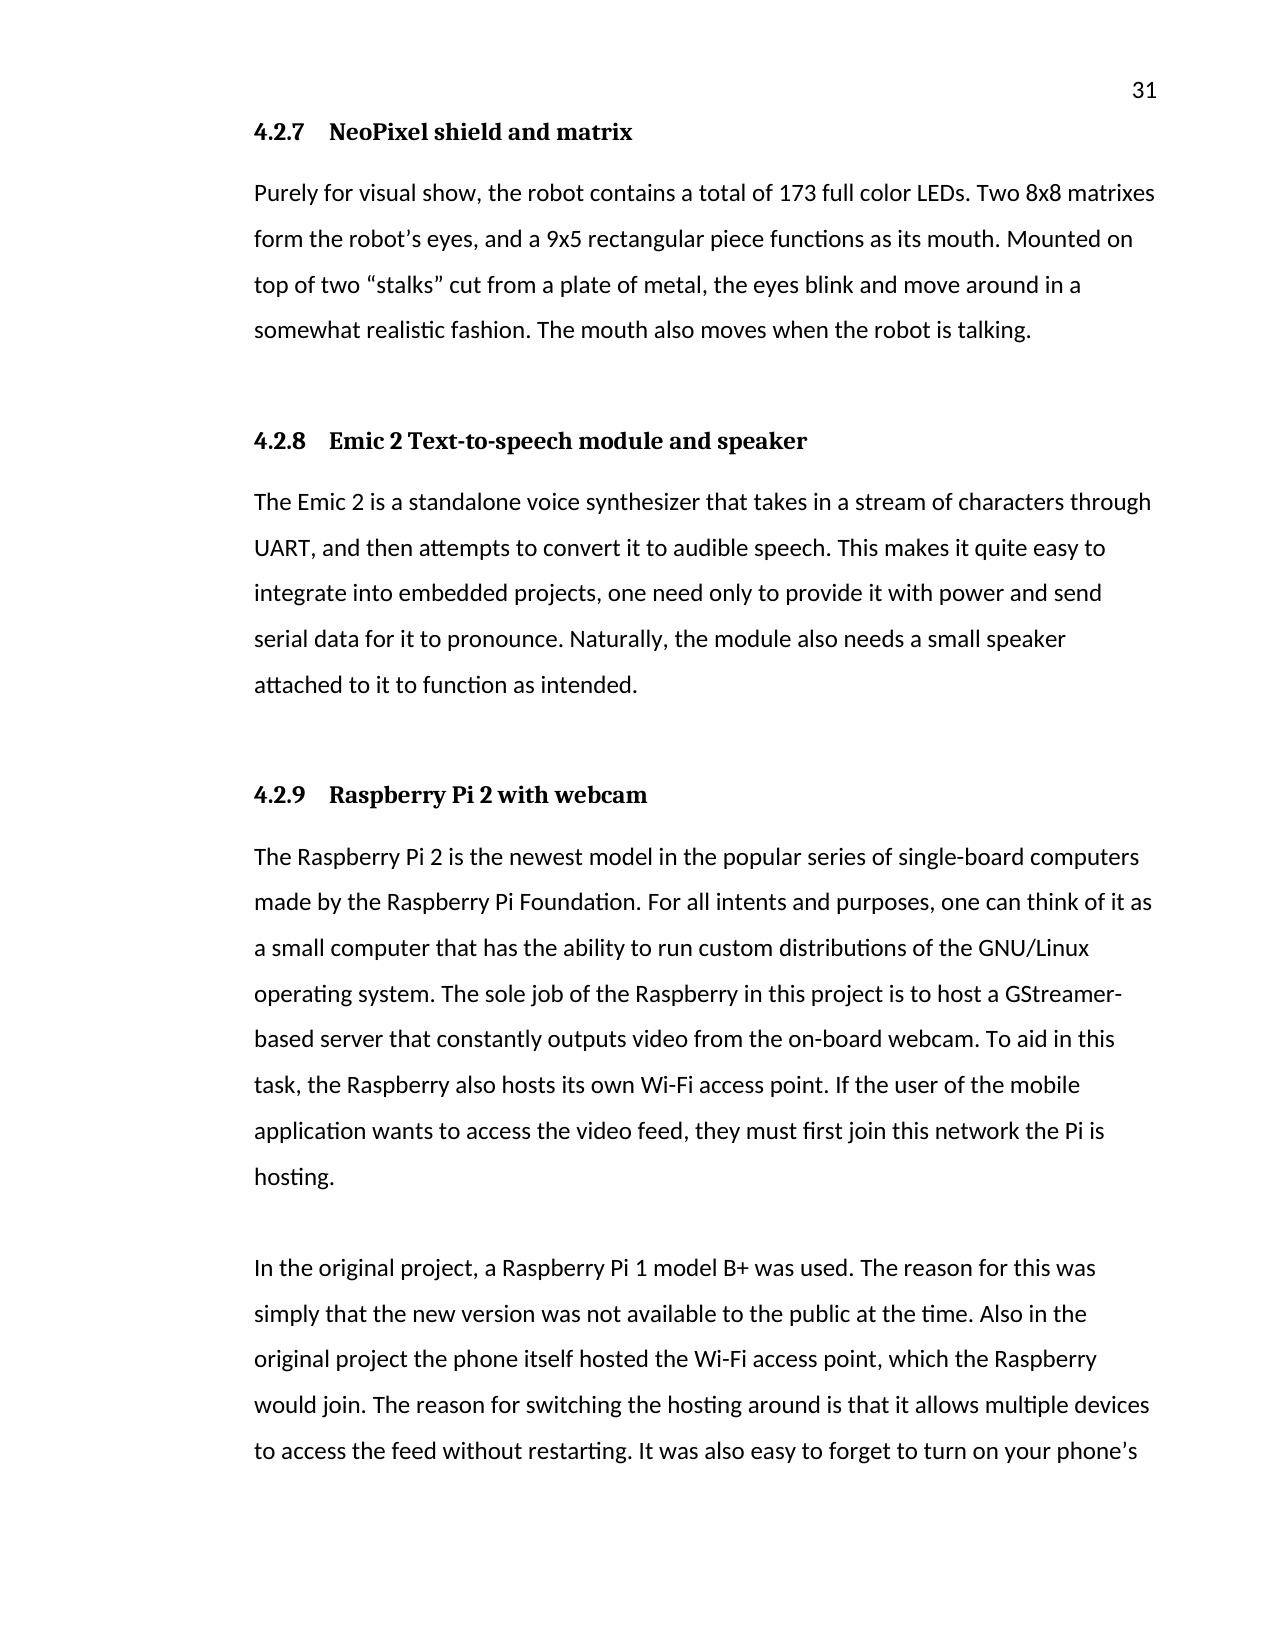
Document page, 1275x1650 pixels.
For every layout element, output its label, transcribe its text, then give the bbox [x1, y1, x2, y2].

text The Emic 2 is a standalone voice synthesizer that takes in a stream of characters through UART, and then attempts to convert it to audible speech. This makes it quite easy to integrate into embedded projects, one need only to provide it with power and send serial data for it to pronounce. Naturally, the module also needs a small speaker attached to it to function as intended. [254, 486, 1157, 699]
subtitle NeoPixel shield and matrix [254, 118, 1157, 147]
text Purely for visual show, the robot contains a total of 173 full color LEDs. Two 8x8 matrixes form the robot’s eyes, and a 9x5 rectangular piece functions as its mouth. Mounted on top of two “stalks” cut from a plate of metal, the eyes blink and move around in a somewhat realistic fashion. The mouth also moves when the robot is talking. [254, 177, 1157, 345]
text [254, 1252, 1157, 1466]
subtitle Emic 2 Text-to-speech module and speaker [254, 427, 1157, 456]
text The Raspberry Pi 2 is the newest model in the popular series of single-board computers made by the Raspberry Pi Foundation. For all intents and purposes, one can think of it as a small computer that has the ability to run custom distributions of the GNU/Linux operating system. The sole job of the Raspberry in this project is to host a GStreamer-based server that constantly outputs video from the on-board webcam. To aid in this task, the Raspberry also hosts its own Wi-Fi access point. If the user of the mobile application wants to access the video feed, they must first join this network the Pi is hosting. [254, 841, 1157, 1191]
subtitle Raspberry Pi 2 with webcam [254, 781, 1157, 810]
